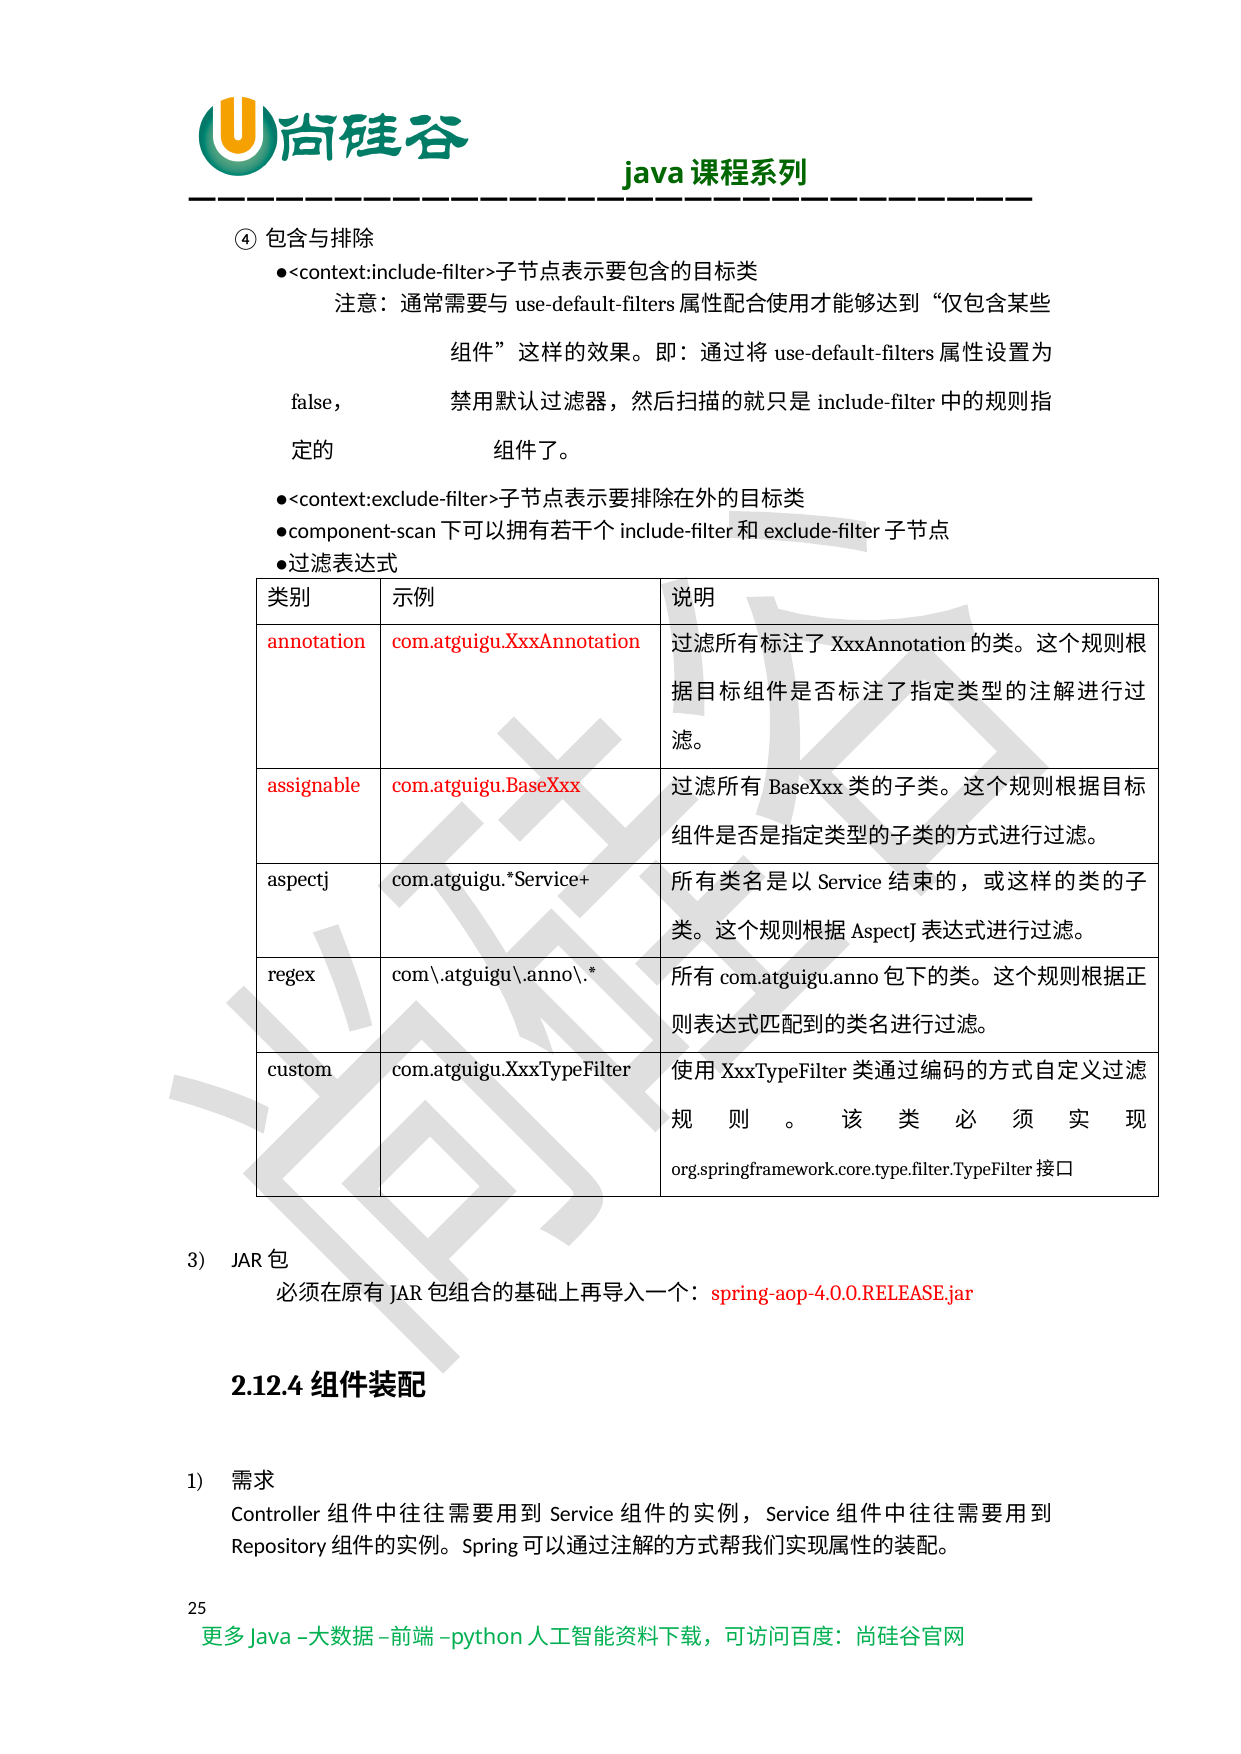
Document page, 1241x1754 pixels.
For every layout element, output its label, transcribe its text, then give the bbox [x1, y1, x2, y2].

table_cell 所有类名是以Service结束的，或这样的类的子类。这个规则根据AspectJ表达式进行过滤。 [661, 864, 1158, 957]
table_cell com\.atguigu\.anno\.* [381, 958, 660, 1052]
list JAR包 [187, 1242, 1053, 1274]
subtitle 2.12.4 组件装配 [187, 1350, 1053, 1415]
table_cell com.atguigu.*Service+ [381, 864, 660, 957]
table_cell 使用XxxTypeFilter类通过编码的方式自定义过滤规则。该类必须实现org.springframework.core.type.filter.TypeFilter接口 [661, 1053, 1158, 1196]
text Controller组件中往往需要用到Service组件的实例，Service组件中往往需要用到 Repository组件的实例。Spring可以通过注解的方式帮我们实现属性的装配。 [187, 1495, 1053, 1560]
table_cell com.atguigu.XxxTypeFilter [381, 1053, 660, 1196]
text ●<context:exclude-filter>子节点表示要排除在外的目标类 [187, 481, 1053, 513]
text 必须在原有JAR包组合的基础上再导入一个：spring-aop-4.0.0.RELEASE.jar [276, 1274, 1053, 1307]
table_cell 过滤所有BaseXxx类的子类。这个规则根据目标组件是否是指定类型的子类的方式进行过滤。 [661, 769, 1158, 862]
table_cell custom [257, 1053, 380, 1196]
text ●过滤表达式 [187, 546, 1053, 578]
list 需求 [187, 1463, 1053, 1495]
table_header 类别 [257, 579, 380, 624]
table_cell 所有com.atguigu.anno包下的类。这个规则根据正则表达式匹配到的类名进行过滤。 [661, 958, 1158, 1052]
table_cell com.atguigu.XxxAnnotation [381, 625, 660, 768]
text ●<context:include-filter>子节点表示要包含的目标类 [187, 253, 1053, 286]
table_cell assignable [257, 769, 380, 862]
table_cell annotation [257, 625, 380, 768]
table_cell 过滤所有标注了XxxAnnotation的类。这个规则根据目标组件是否标注了指定类型的注解进行过滤。 [661, 625, 1158, 768]
table_header 示例 [381, 579, 660, 624]
table_cell regex [257, 958, 380, 1052]
picture [187, 88, 476, 184]
text ④包含与排除 [187, 221, 1053, 253]
table_header 说明 [661, 579, 1158, 624]
text 注意：通常需要与use-default-filters属性配合使用才能够达到“仅包含某些 组件”这样的效果。即：通过将use-default-filters属性设置为false， 禁用默认过滤器，然后扫描的就只是include-filter中的规则指定的 组件了。 [291, 286, 1053, 465]
text ●component-scan下可以拥有若干个include-filter和exclude-filter子节点 [187, 513, 1053, 546]
table_cell aspectj [257, 864, 380, 957]
table_cell com.atguigu.BaseXxx [381, 769, 660, 862]
